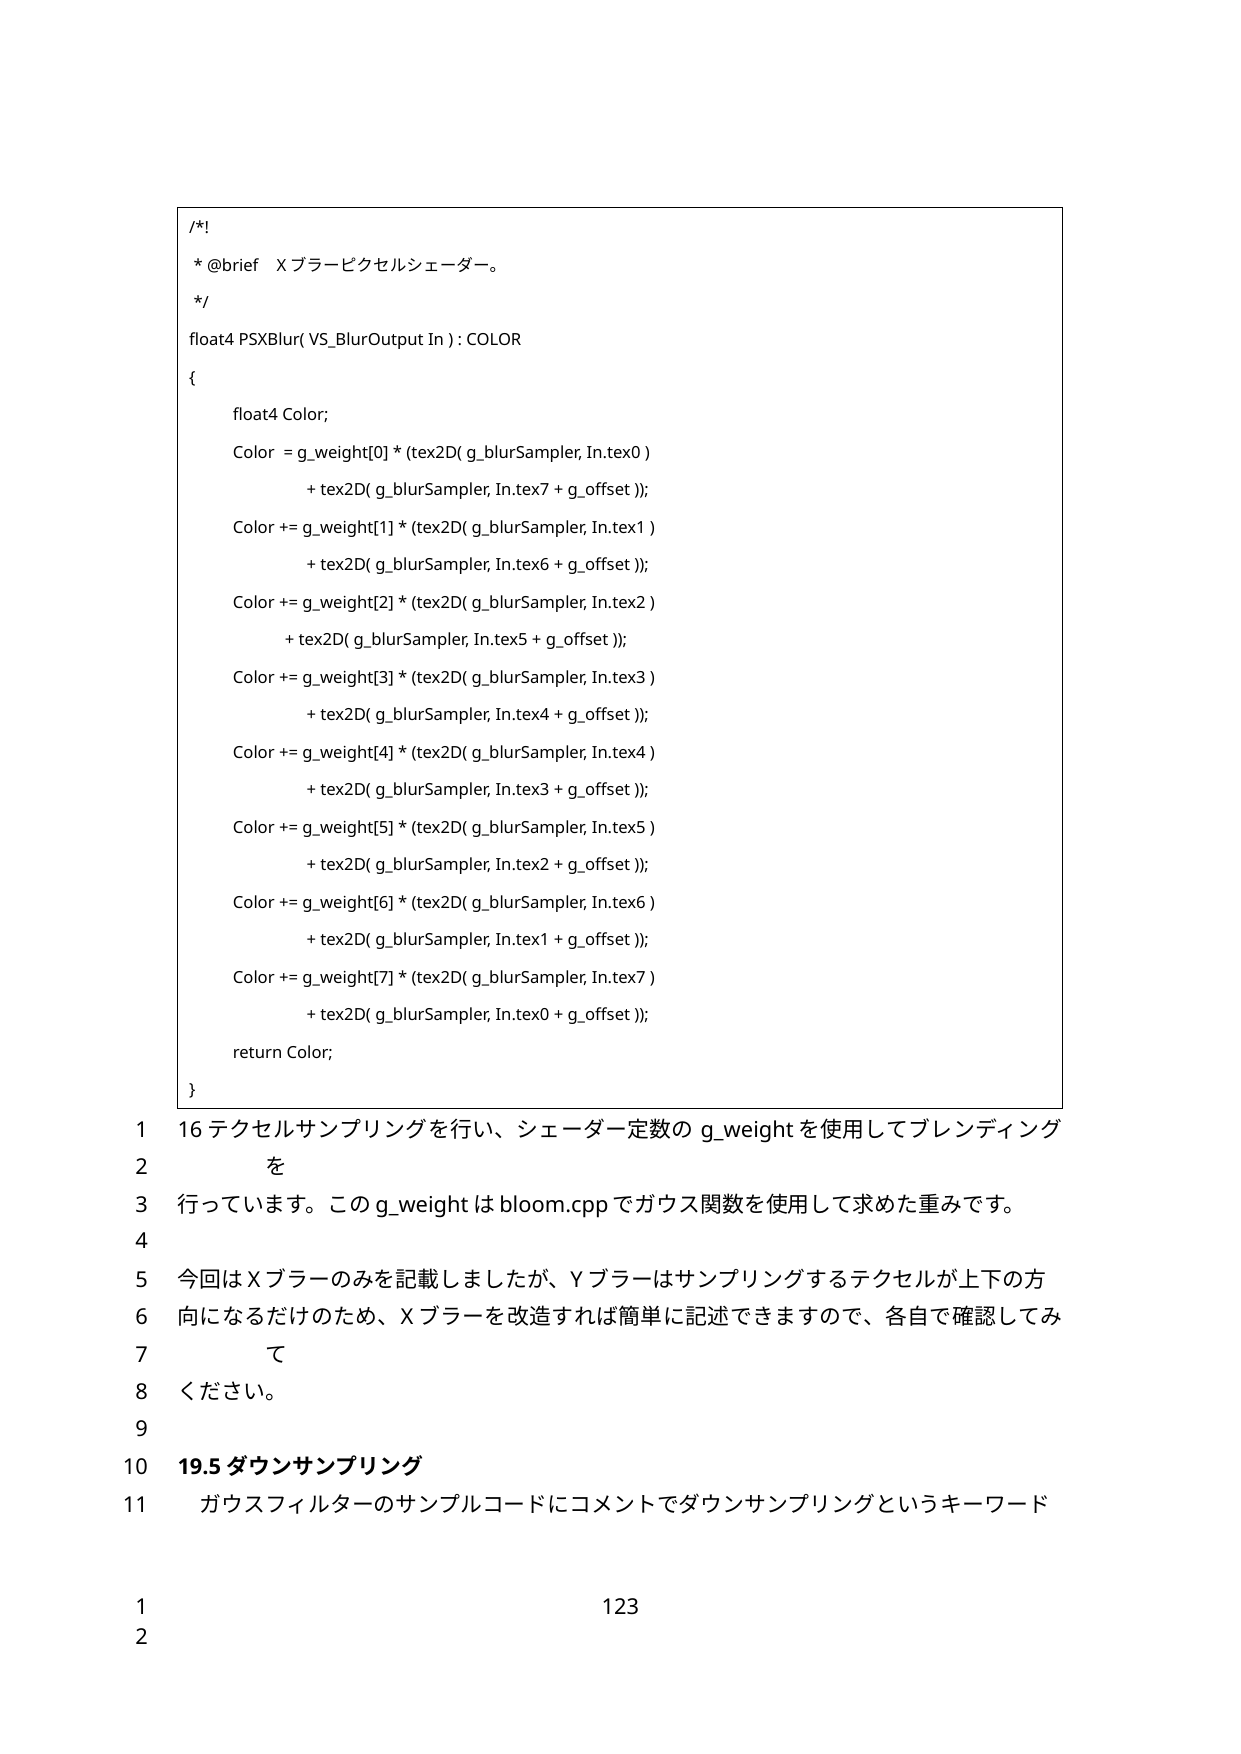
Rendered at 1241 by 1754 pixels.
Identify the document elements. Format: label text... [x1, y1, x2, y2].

text 16テクセルサンプリングを行い、シェーダー定数のg_weightを使用してブレンディングを [177, 1109, 1063, 1184]
text 19.5 ダウンサンプリング [177, 1446, 1063, 1484]
table_header /*! * @brief Xブラーピクセルシェーダー。 */ float4 PSXBlur( VS_BlurOutput In ) : COLOR { float4 Color; Color = g_weight[0] * (tex2D( g_blurSampler, In.tex0 ) + tex2D( g_blurSampler, In.tex7 + g_offset )); Color += g_weight[1] * (tex2D( g_blurSampler, In.tex1 ) + tex2D( g_blurSampler, In.tex6 + g_offset )); Color += g_weight[2] * (tex2D( g_blurSampler, In.tex2 ) + tex2D( g_blurSampler, In.tex5 + g_offset )); Color += g_weight[3] * (tex2D( g_blurSampler, In.tex3 ) + tex2D( g_blurSampler, In.tex4 + g_offset )); Color += g_weight[4] * (tex2D( g_blurSampler, In.tex4 ) + tex2D( g_blurSampler, In.tex3 + g_offset )); Color += g_weight[5] * (tex2D( g_blurSampler, In.tex5 ) + tex2D( g_blurSampler, In.tex2 + g_offset )); Color += g_weight[6] * (tex2D( g_blurSampler, In.tex6 ) + tex2D( g_blurSampler, In.tex1 + g_offset )); Color += g_weight[7] * (tex2D( g_blurSampler, In.tex7 ) + tex2D( g_blurSampler, In.tex0 + g_offset )); return Color; } [178, 208, 1062, 1108]
text 行っています。このg_weightはbloom.cppでガウス関数を使用して求めた重みです。 [177, 1184, 1063, 1221]
text ガウスフィルターのサンプルコードにコメントでダウンサンプリングというキーワード [177, 1484, 1063, 1521]
text 向になるだけのため、Xブラーを改造すれば簡単に記述できますので、各自で確認してみて [177, 1296, 1063, 1371]
text ください。 [177, 1371, 1063, 1409]
text 今回はXブラーのみを記載しましたが、Yブラーはサンプリングするテクセルが上下の方 [177, 1259, 1063, 1296]
